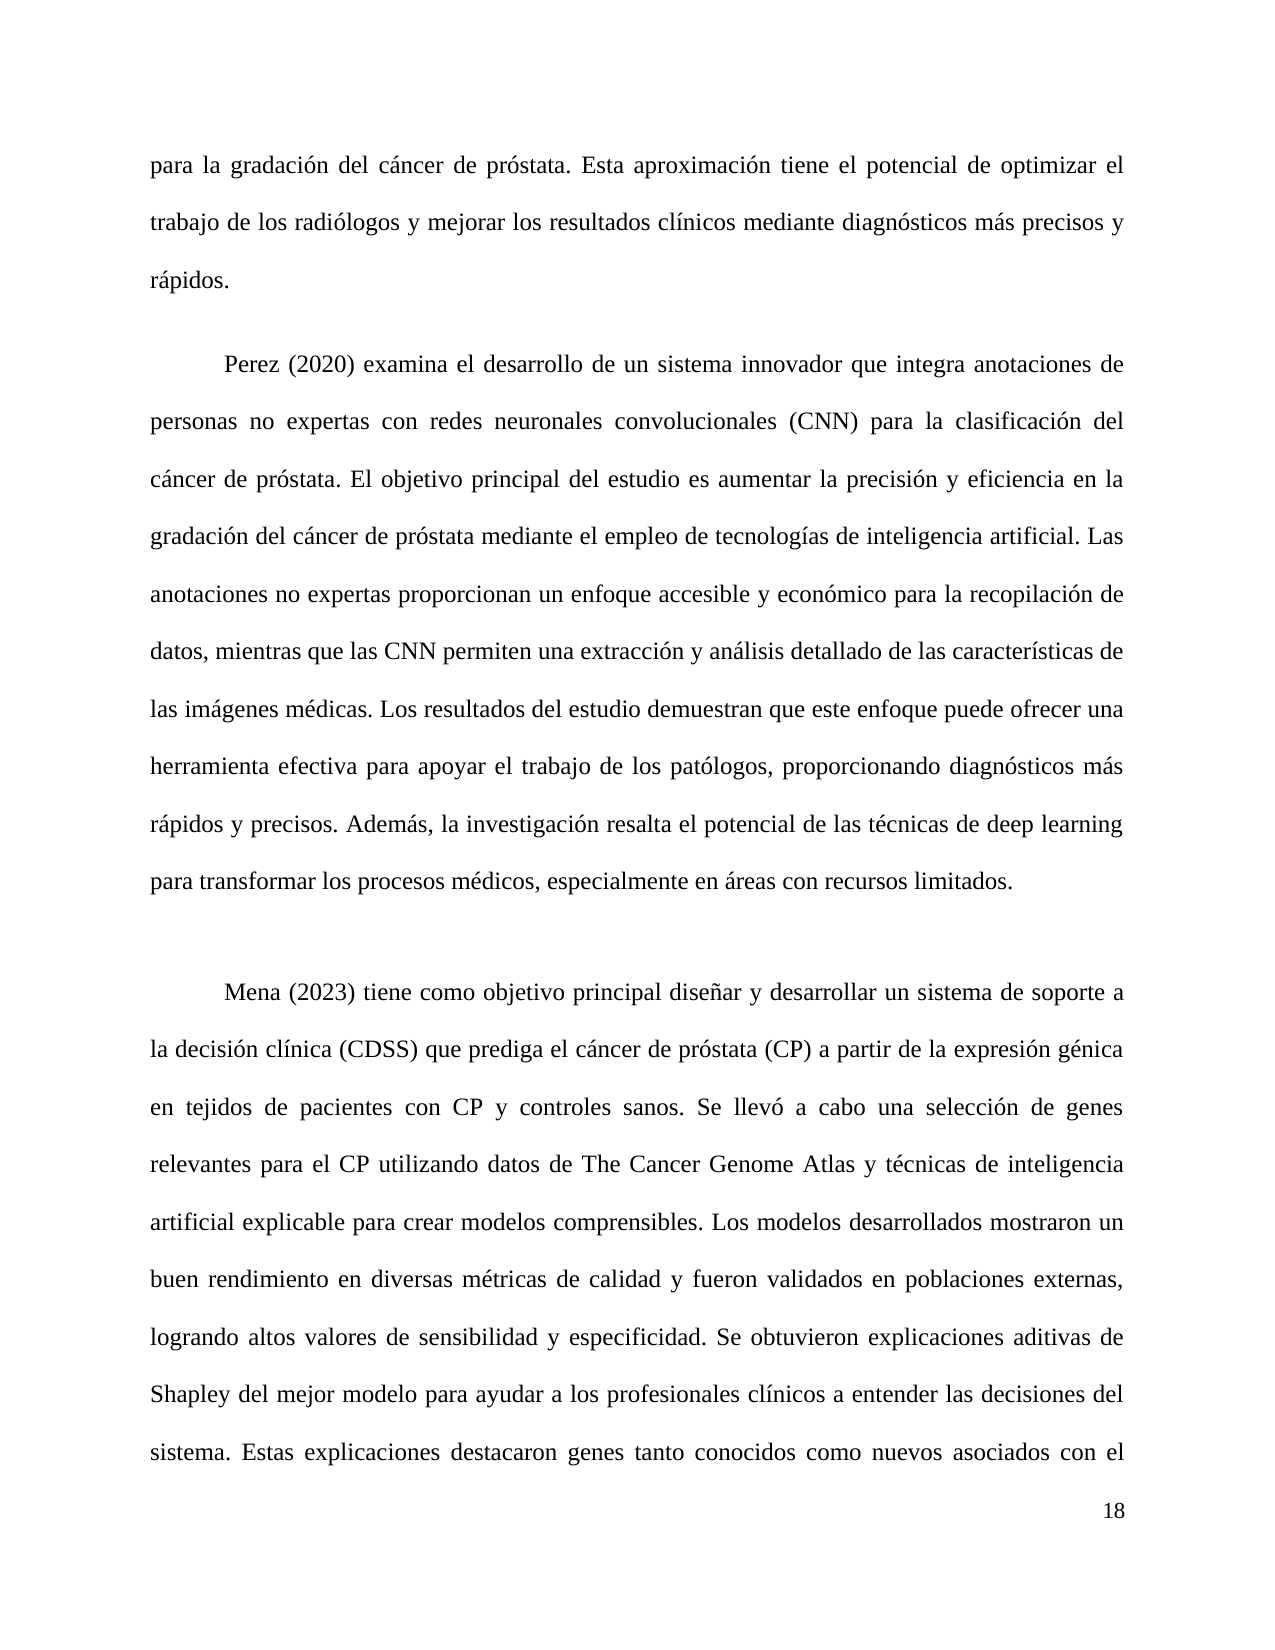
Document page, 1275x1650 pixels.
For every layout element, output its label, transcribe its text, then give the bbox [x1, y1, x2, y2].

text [150, 977, 1125, 1465]
text Perez (2020) examina el desarrollo de un sistema innovador que integra anotaciones de personas no expertas con redes neuronales convolucionales (CNN) para la clasificación del cáncer de próstata. El objetivo principal del estudio es aumentar la precisión y eficiencia en la gradación del cáncer de próstata mediante el empleo de tecnologías de inteligencia artificial. Las anotaciones no expertas proporcionan un enfoque accesible y económico para la recopilación de datos, mientras que las CNN permiten una extracción y análisis detallado de las características de las imágenes médicas. Los resultados del estudio demuestran que este enfoque puede ofrecer una herramienta efectiva para apoyar el trabajo de los patólogos, proporcionando diagnósticos más rápidos y precisos. Además, la investigación resalta el potencial de las técnicas de deep learning para transformar los procesos médicos, especialmente en áreas con recursos limitados. [150, 349, 1125, 895]
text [150, 150, 1125, 294]
